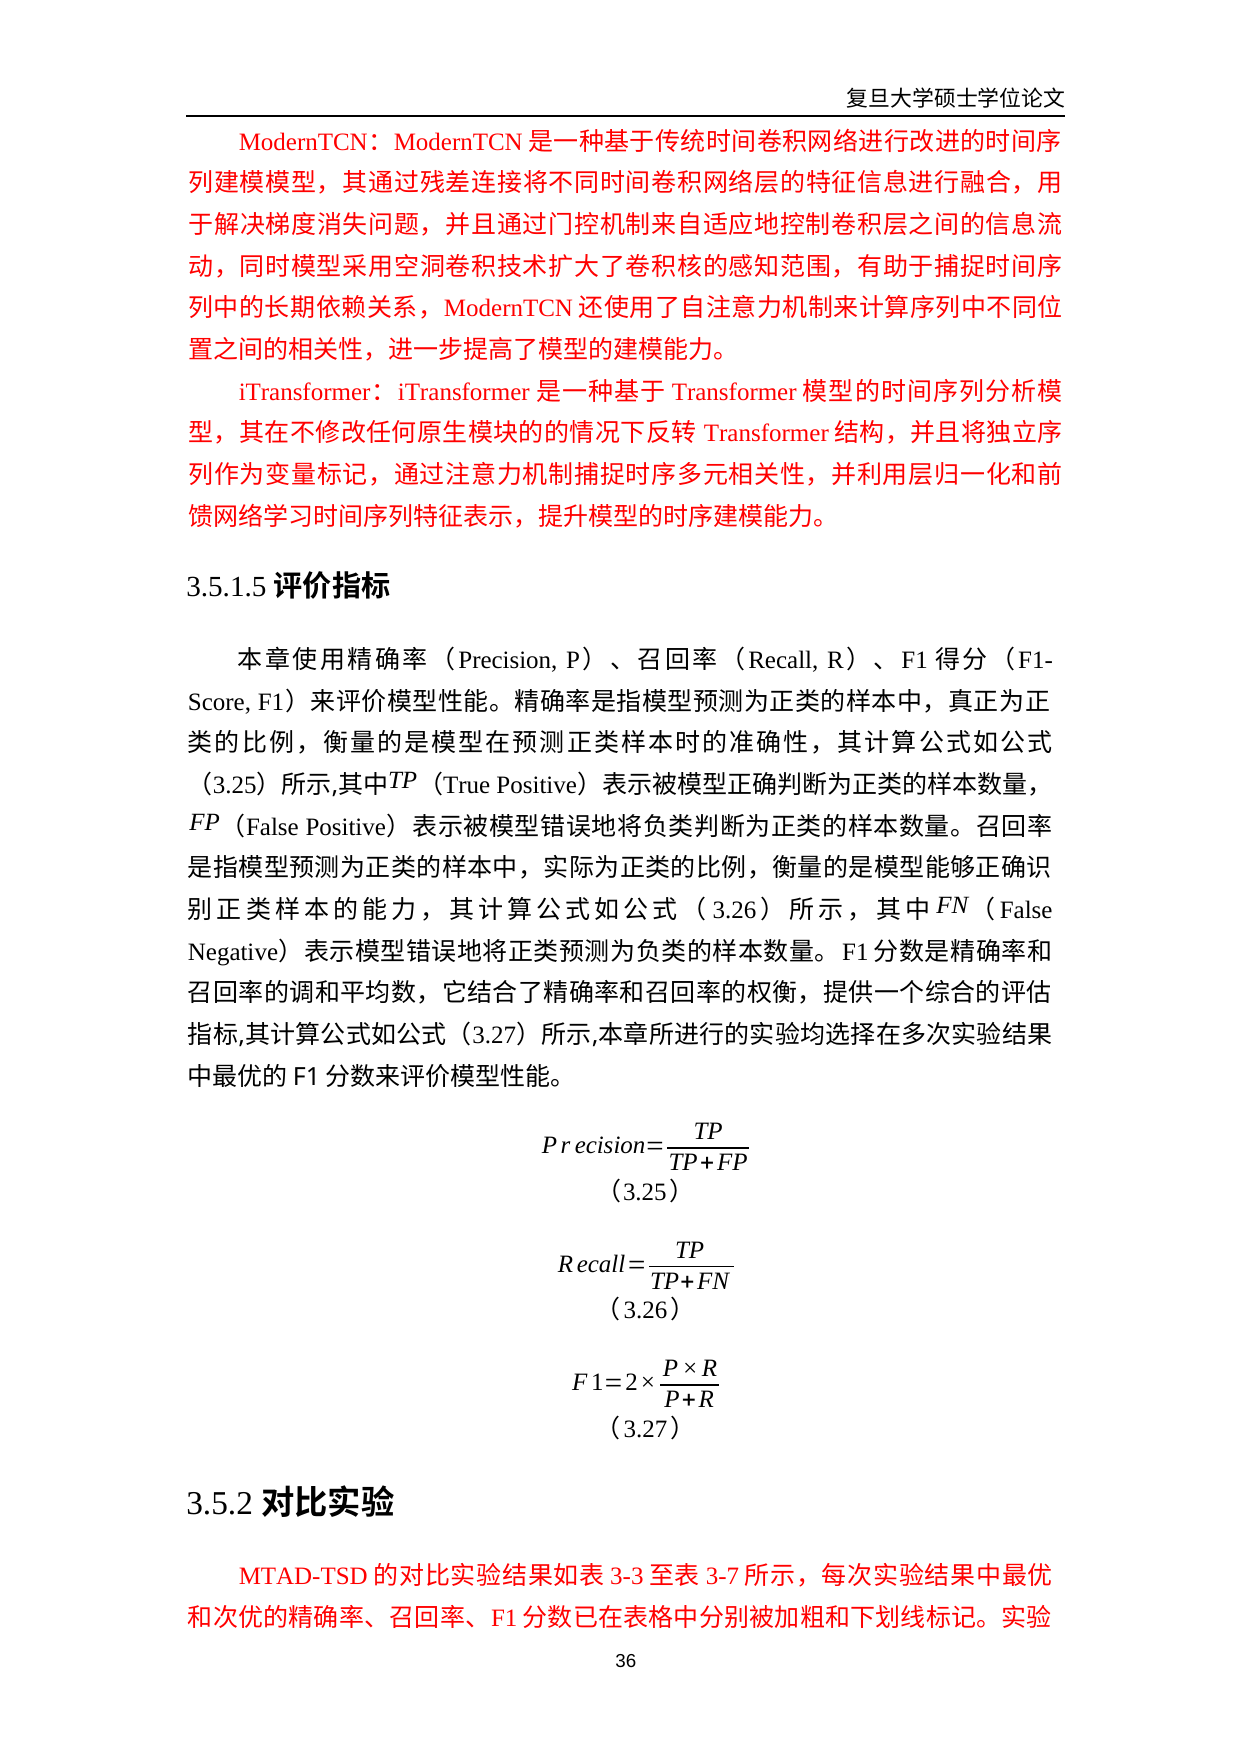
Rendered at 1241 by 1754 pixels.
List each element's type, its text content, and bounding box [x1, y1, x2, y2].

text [188, 1551, 1053, 1634]
text ModernTCN：ModernTCN是一种基于传统时间卷积网络进行改进的时间序列建模模型，其通过残差连接将不同时间卷积网络层的特征信息进行融合，用于解决梯度消失问题，并且通过门控机制来自适应地控制卷积层之间的信息流动，同时模型采用空洞卷积技术扩大了卷积核的感知范围，有助于捕捉时间序列中的长期依赖关系，ModernTCN还使用了自注意力机制来计算序列中不同位置之间的相关性，进一步提高了模型的建模能力。 [188, 117, 1063, 367]
text iTransformer：iTransformer是一种基于Transformer模型的时间序列分析模型，其在不修改任何原生模块的的情况下反转Transformer结构，并且将独立序列作为变量标记，通过注意力机制捕捉时序多元相关性，并利用层归一化和前馈网络学习时间序列特征表示，提升模型的时序建模能力。 [188, 367, 1063, 533]
text 本章使用精确率（Precision, P）、召回率（Recall, R）、F1得分（F1-Score, F1）来评价模型性能。精确率是指模型预测为正类的样本中，真正为正类的比例，衡量的是模型在预测正类样本时的准确性，其计算公式如公式（3.25）所示,其中（True Positive）表示被模型正确判断为正类的样本数量，（False Positive）表示被模型错误地将负类判断为正类的样本数量。召回率是指模型预测为正类的样本中，实际为正类的比例，衡量的是模型能够正确识别正类样本的能力，其计算公式如公式（3.26）所示，其中（False Negative）表示模型错误地将正类预测为负类的样本数量。F1分数是精确率和召回率的调和平均数，它结合了精确率和召回率的权衡，提供一个综合的评估指标,其计算公式如公式（3.27）所示,本章所进行的实验均选择在多次实验结果中最优的F1分数来评价模型性能。 [188, 635, 1053, 1093]
subtitle 对比实验 [186, 1476, 1065, 1524]
subtitle 评价指标 [186, 562, 1065, 605]
